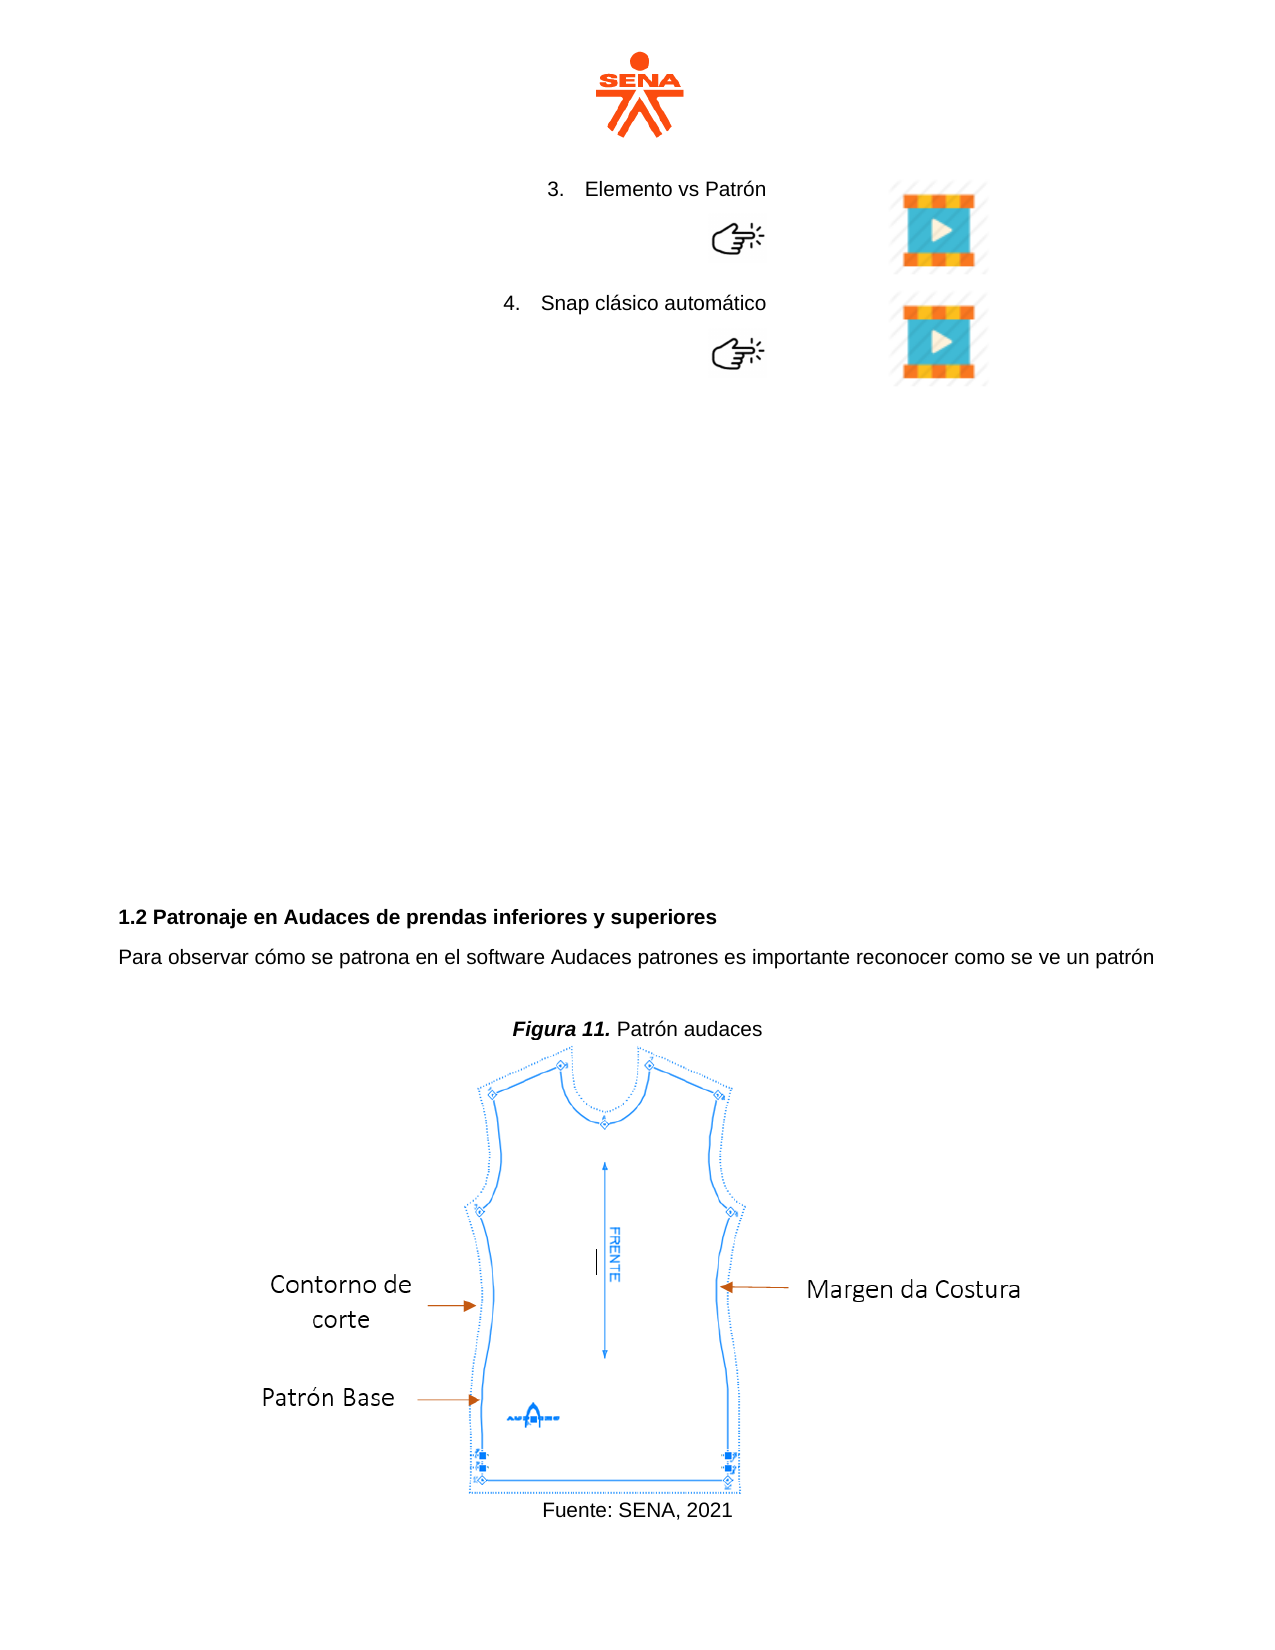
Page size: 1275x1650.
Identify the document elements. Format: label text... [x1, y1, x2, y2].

picture [585, 48, 690, 142]
picture [886, 288, 994, 388]
picture [250, 1040, 1025, 1498]
subtitle 1.2 Patronaje en Audaces de prendas inferiores y superiores [118, 905, 1157, 929]
text Para observar cómo se patrona en el software Audaces patrones es importante reconocer como se ve un patrón [118, 945, 1157, 969]
picture [709, 214, 766, 262]
text Figura 11. Patrón audaces [118, 1017, 1157, 1041]
table_cell [778, 177, 1102, 289]
table_cell [778, 289, 1102, 400]
text Fuente: SENA, 2021 [118, 1498, 1157, 1522]
table_cell Snap clásico automático [173, 289, 777, 400]
table_cell Elemento vs Patrón [173, 177, 777, 289]
picture [709, 329, 766, 377]
picture [886, 177, 994, 276]
